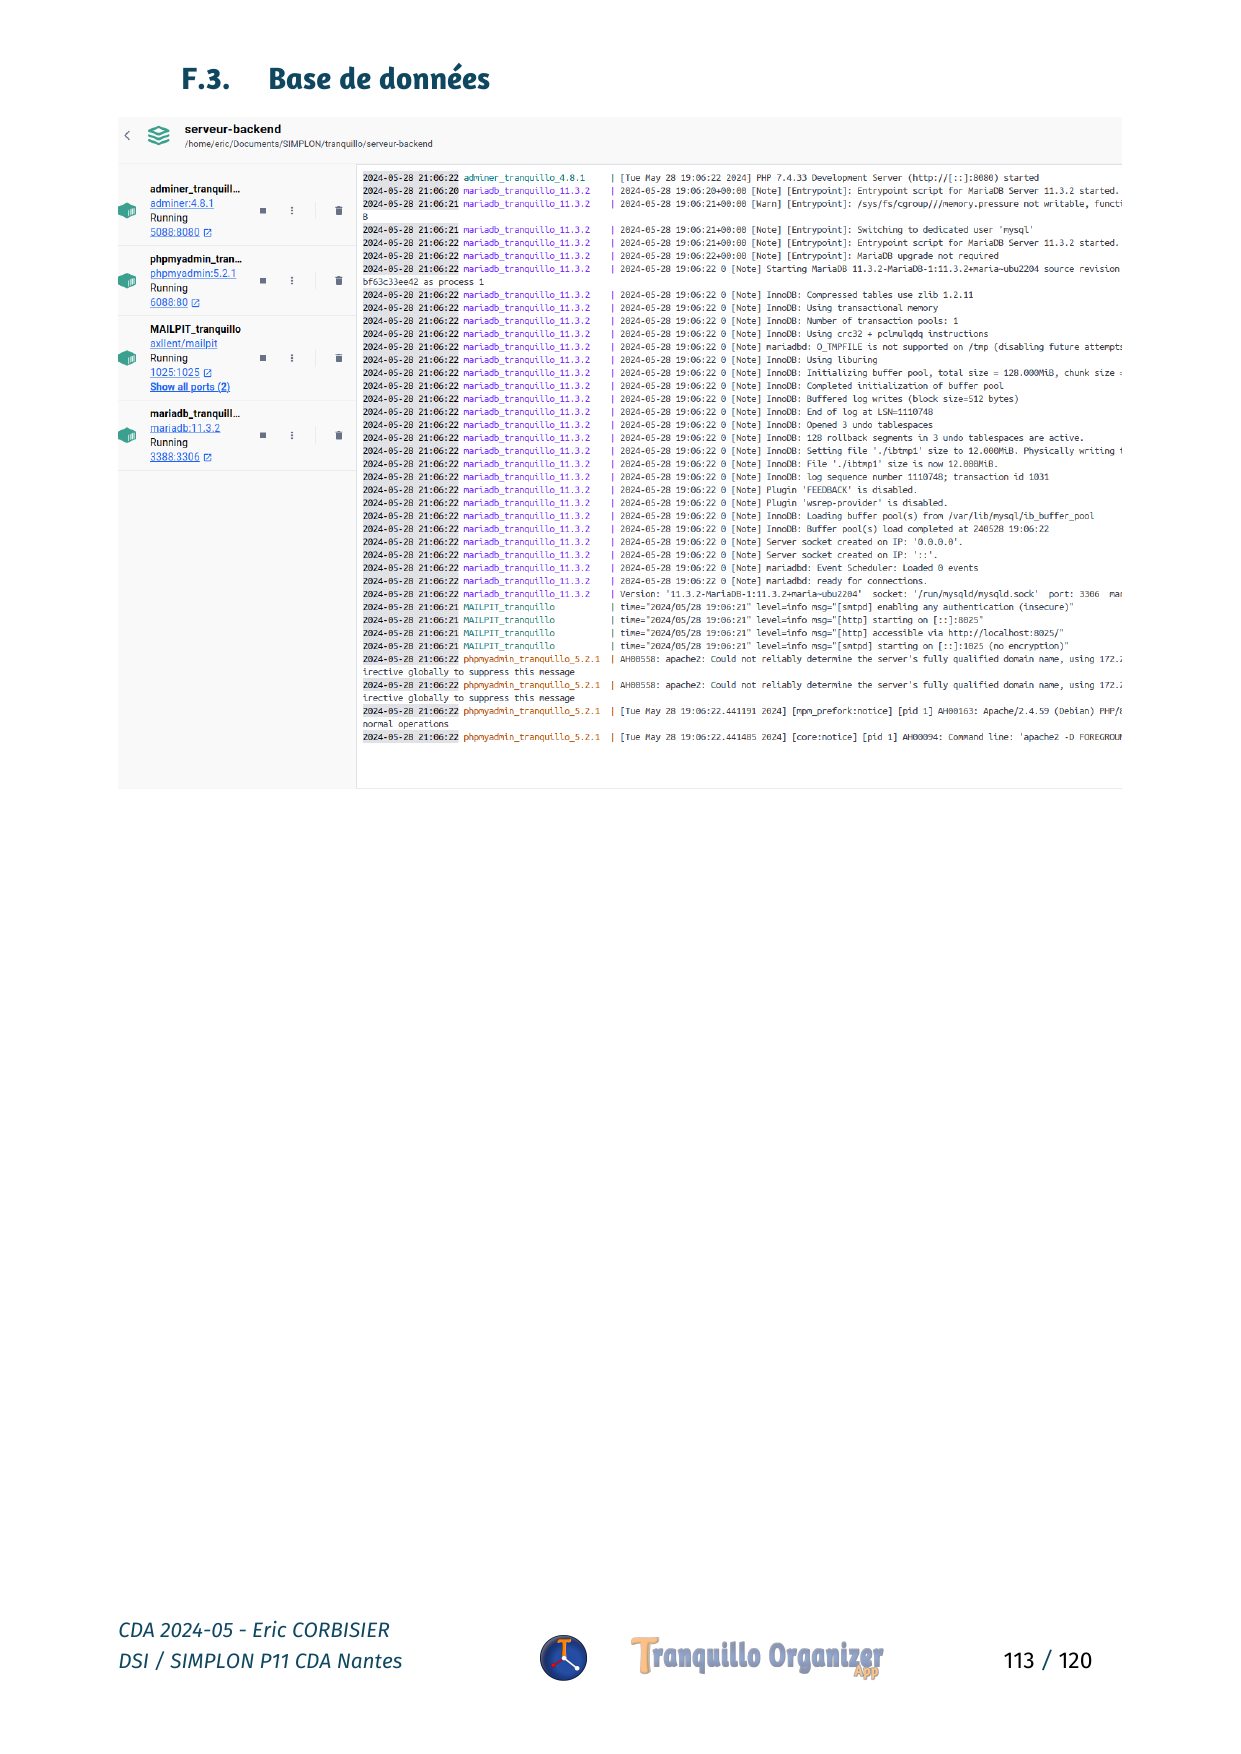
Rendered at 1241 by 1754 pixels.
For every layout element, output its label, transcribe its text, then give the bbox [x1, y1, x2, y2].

picture [539, 1635, 589, 1682]
subtitle Base de données [231, 59, 1122, 97]
picture [118, 117, 1122, 789]
